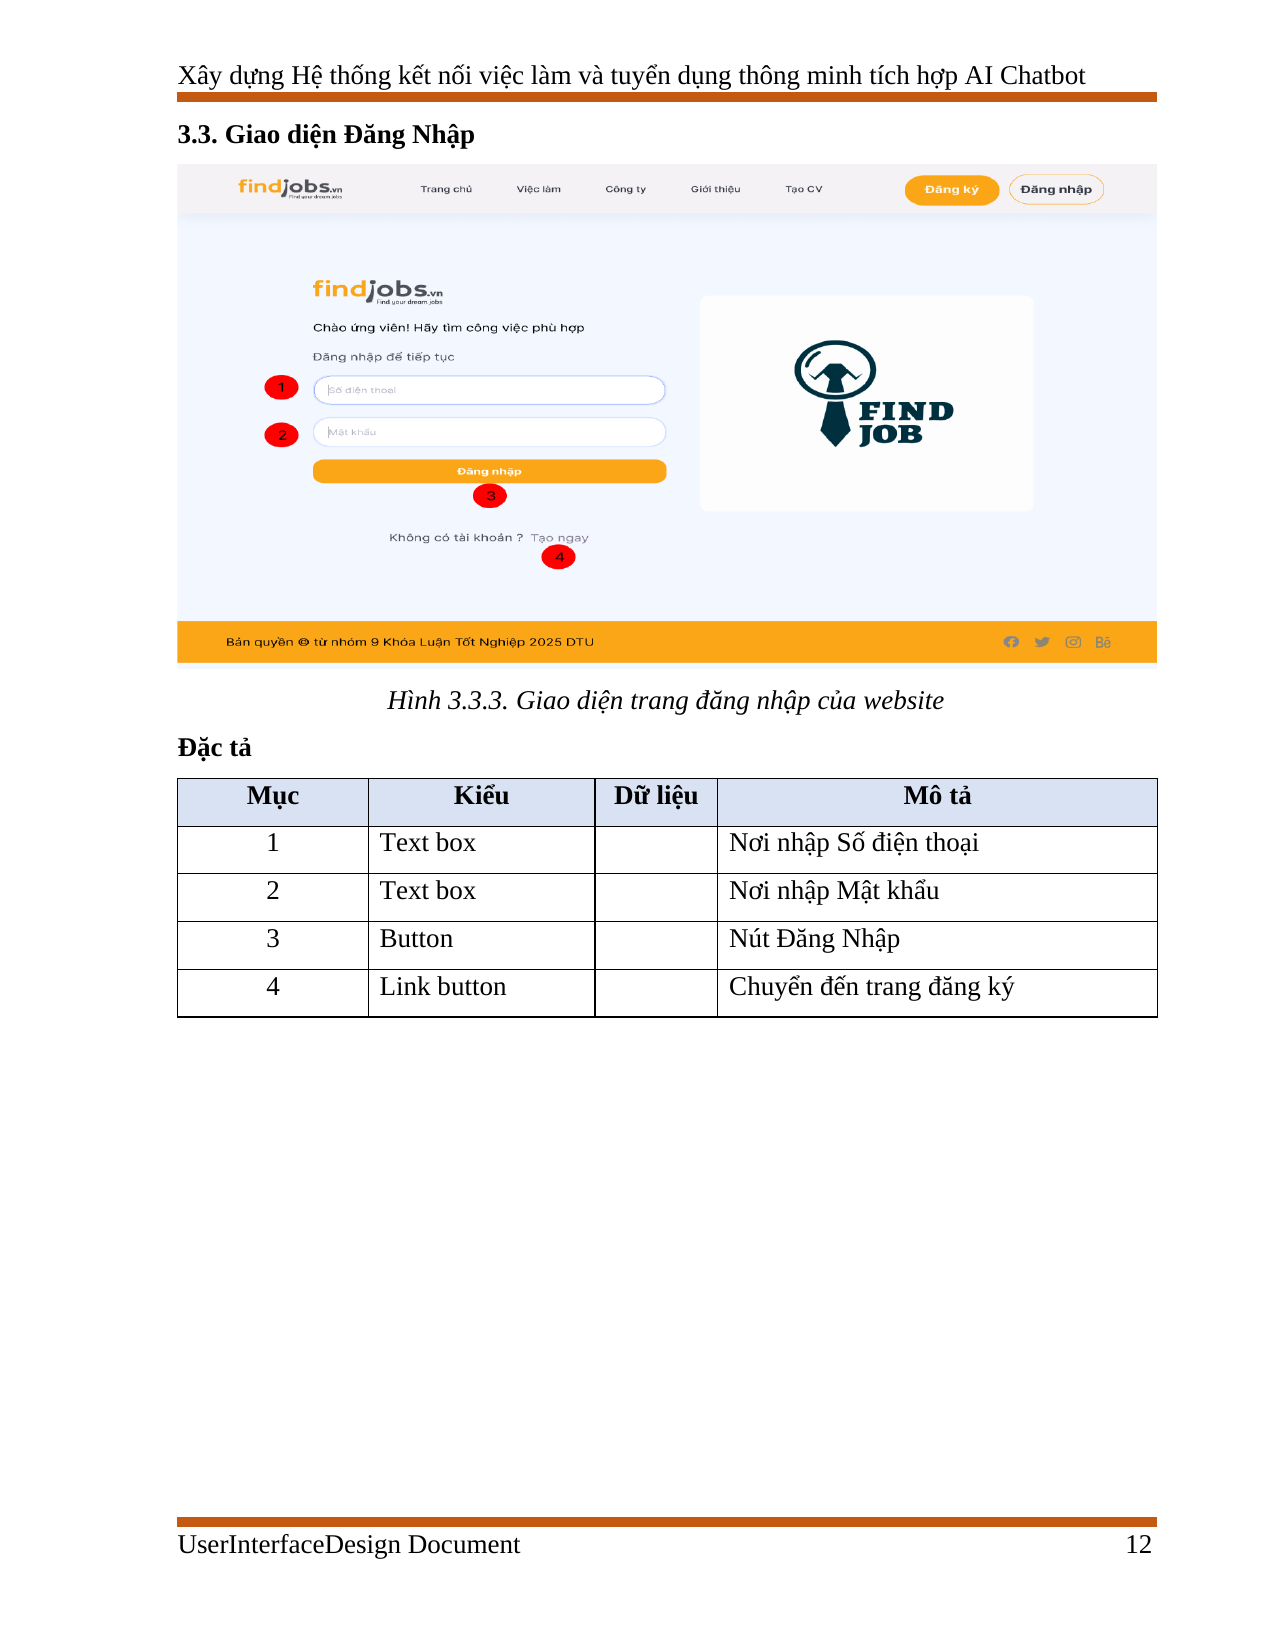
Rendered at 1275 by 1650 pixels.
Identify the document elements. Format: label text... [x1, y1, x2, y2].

table_header Mô tả [718, 779, 1157, 826]
table_cell 1 [178, 827, 368, 873]
table_header Mục [178, 779, 368, 826]
table_cell Text box [369, 874, 594, 921]
text Hình 3.3.3. Giao diện trang đăng nhập của website [177, 684, 1157, 716]
table_cell [596, 827, 717, 873]
table_cell Nơi nhập Số điện thoại [718, 827, 1157, 873]
picture [177, 164, 1157, 669]
table_cell [596, 970, 717, 1016]
table_cell 4 [178, 970, 368, 1016]
table_cell Button [369, 922, 594, 969]
table_cell Text box [369, 827, 594, 873]
subtitle 3.3. Giao diện Đăng Nhập [177, 118, 1157, 149]
text Đặc tả [177, 731, 1157, 762]
table_cell Nút Đăng Nhập [718, 922, 1157, 969]
table_header Kiểu [369, 779, 594, 826]
table_cell 2 [178, 874, 368, 921]
table_cell Chuyển đến trang đăng ký [718, 970, 1157, 1016]
table_cell [596, 874, 717, 921]
table_cell Nơi nhập Mật khẩu [718, 874, 1157, 921]
table_cell 3 [178, 922, 368, 969]
table_cell Link button [369, 970, 594, 1016]
table_cell [596, 922, 717, 969]
table_header Dữ liệu [596, 779, 717, 826]
